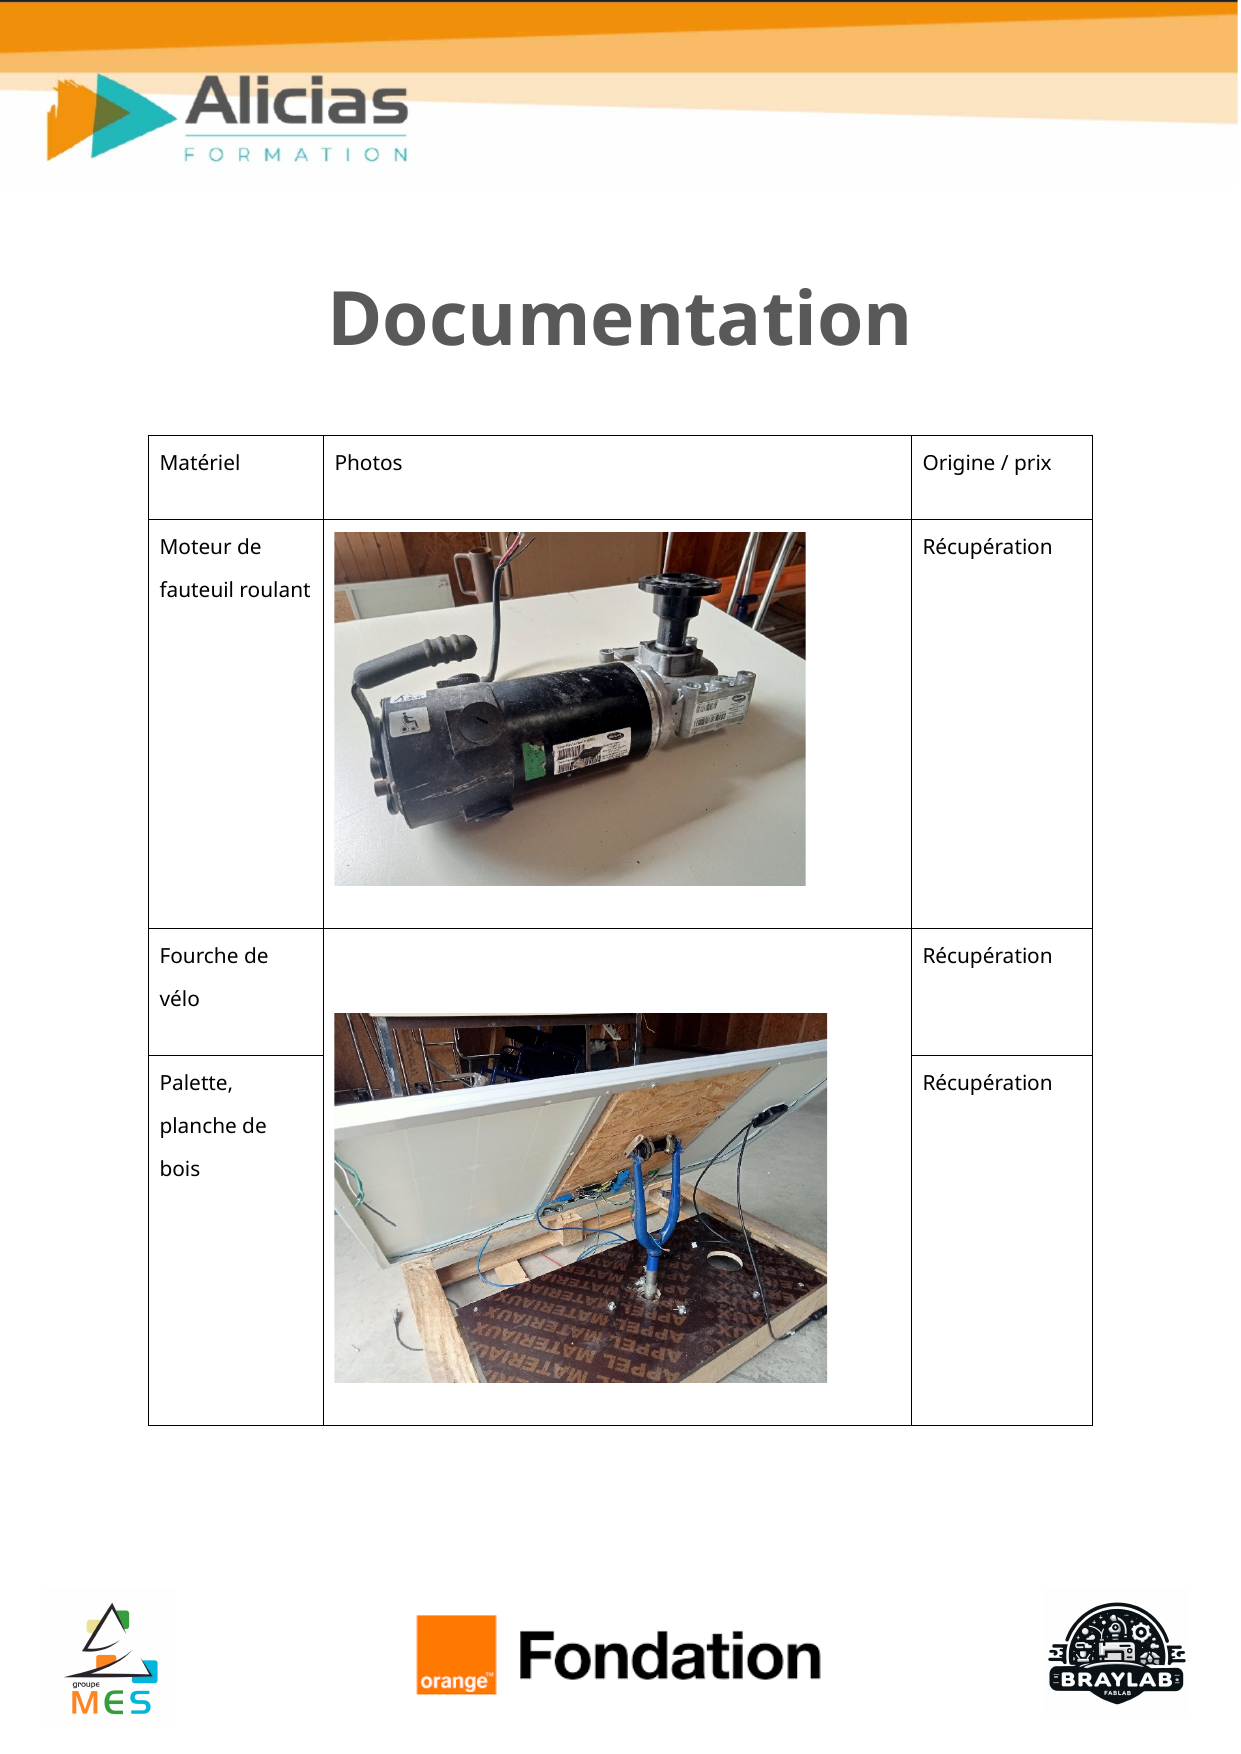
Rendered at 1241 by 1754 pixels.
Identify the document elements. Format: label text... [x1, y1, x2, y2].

table_cell Fourche de vélo [149, 929, 323, 1055]
table_cell [324, 929, 911, 1425]
table_cell Récupération [912, 1056, 1092, 1425]
picture [334, 1013, 828, 1383]
table_cell Récupération [912, 929, 1092, 1055]
picture [42, 1588, 177, 1723]
table_header Origine / prix [912, 436, 1092, 519]
picture [1044, 1588, 1189, 1718]
table_header Matériel [149, 436, 323, 519]
picture [334, 532, 806, 886]
table_header Photos [324, 436, 911, 519]
picture [377, 1576, 863, 1734]
table_cell Moteur de fauteuil roulant [149, 520, 323, 928]
table_cell [324, 520, 911, 928]
table_cell Récupération [912, 520, 1092, 928]
picture [0, 0, 1238, 186]
table_cell Palette, planche de bois [149, 1056, 323, 1425]
subtitle Documentation [148, 265, 1093, 368]
